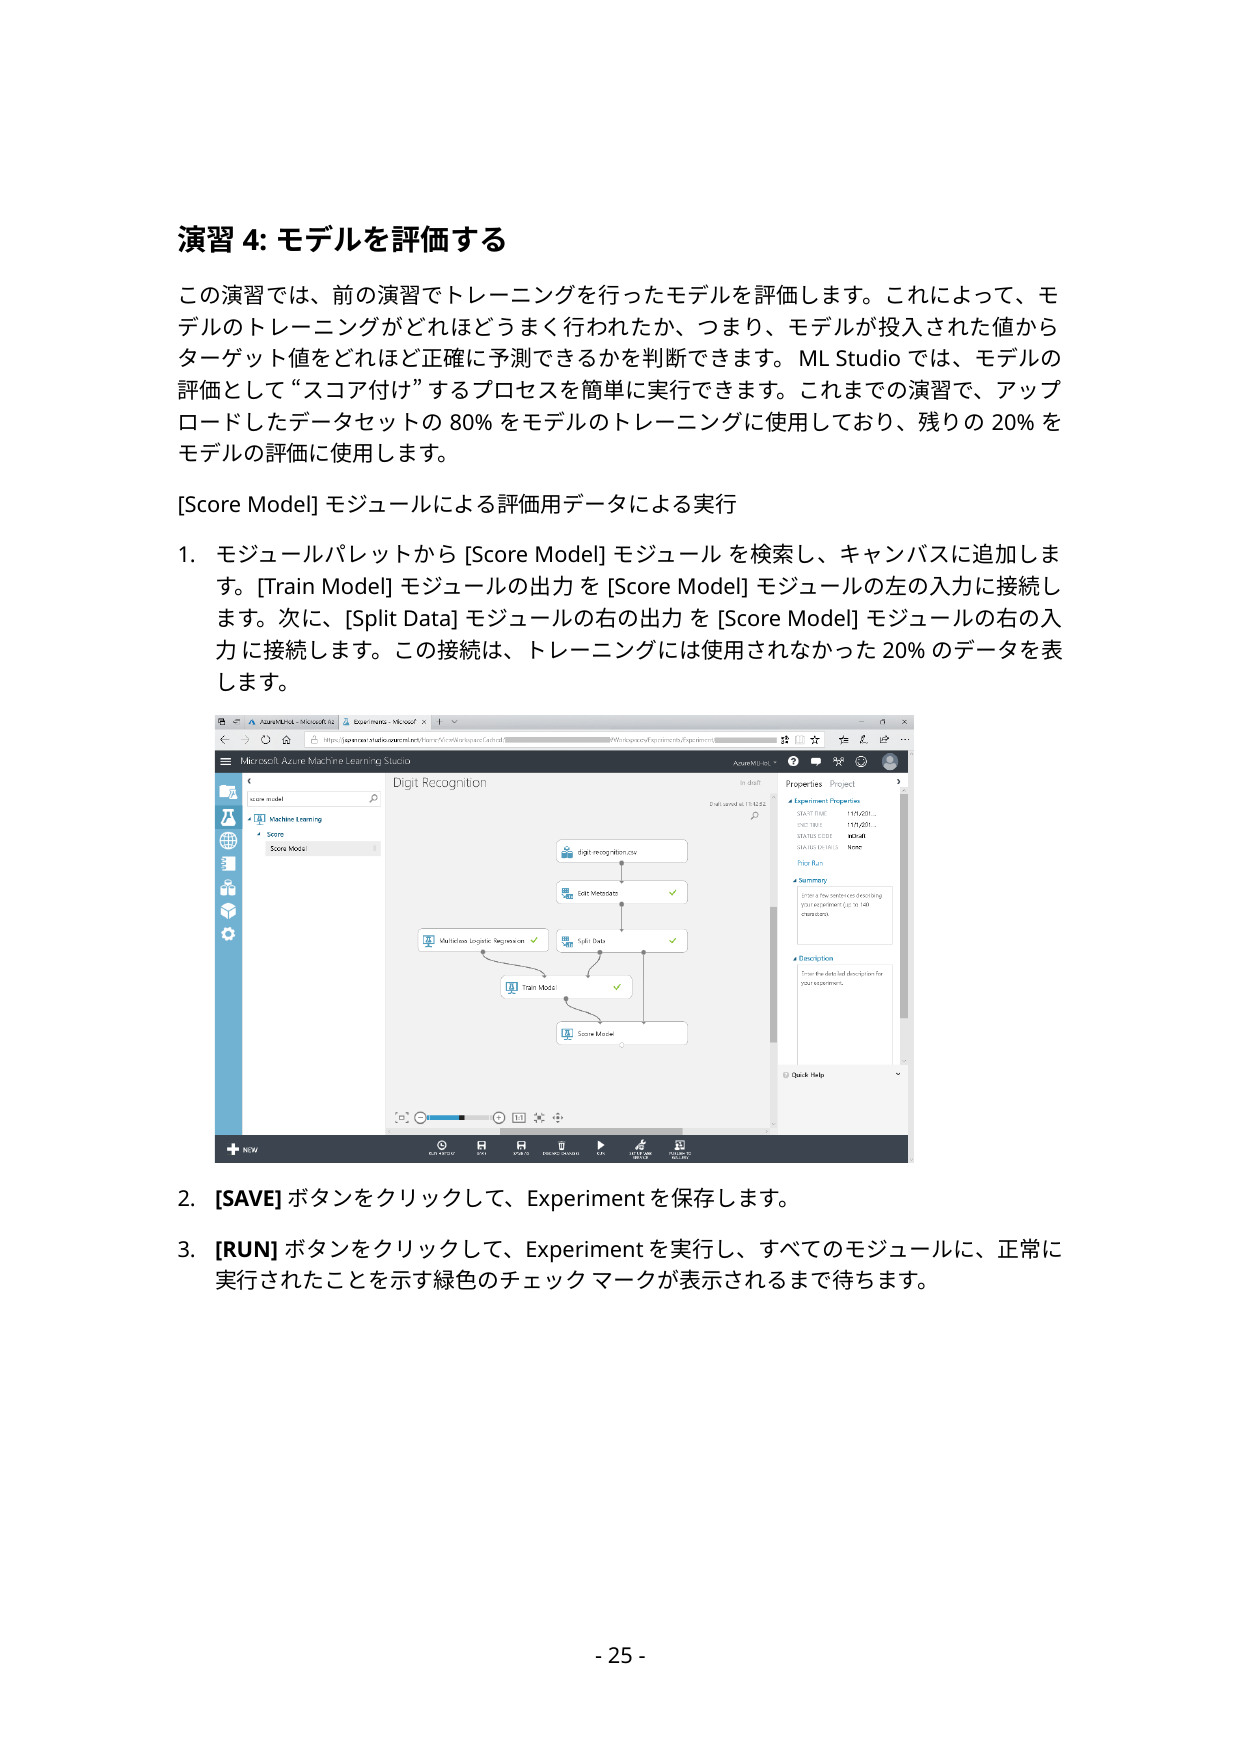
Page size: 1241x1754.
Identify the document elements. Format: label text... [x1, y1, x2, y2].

subtitle 演習 4: モデルを評価する [177, 217, 1063, 259]
text この演習では、前の演習でトレーニングを行ったモデルを評価します。これによって、モデルのトレーニングがどれほどうまく行われたか、つまり、モデルが投入された値からターゲット値をどれほど正確に予測できるかを判断できます。ML Studio では、モデルの評価として “スコア付け” するプロセスを簡単に実行できます。これまでの演習で、アップロードしたデータセットの 80% をモデルのトレーニングに使用しており、残りの 20% をモデルの評価に使用します。 [177, 278, 1063, 468]
list モジュールパレットから [Score Model] モジュール を検索し、キャンバスに追加します。[Train Model] モジュールの出力 を [Score Model] モジュールの左の入力に接続します。次に、[Split Data] モジュールの右の出力 を [Score Model] モジュールの右の入力 に接続します。この接続は、トレーニングには使用されなかった 20% のデータを表します。 [177, 537, 1063, 696]
list [SAVE] ボタンをクリックして、Experimentを保存します。 [177, 1181, 1063, 1213]
list [RUN] ボタンをクリックして、Experimentを実行し、すべてのモジュールに、正常に実行されたことを示す緑色のチェック マークが表示されるまで待ちます。 [177, 1232, 1063, 1295]
subtitle [Score Model] モジュールによる評価用データによる実行 [177, 487, 1063, 519]
picture [214, 715, 914, 1163]
